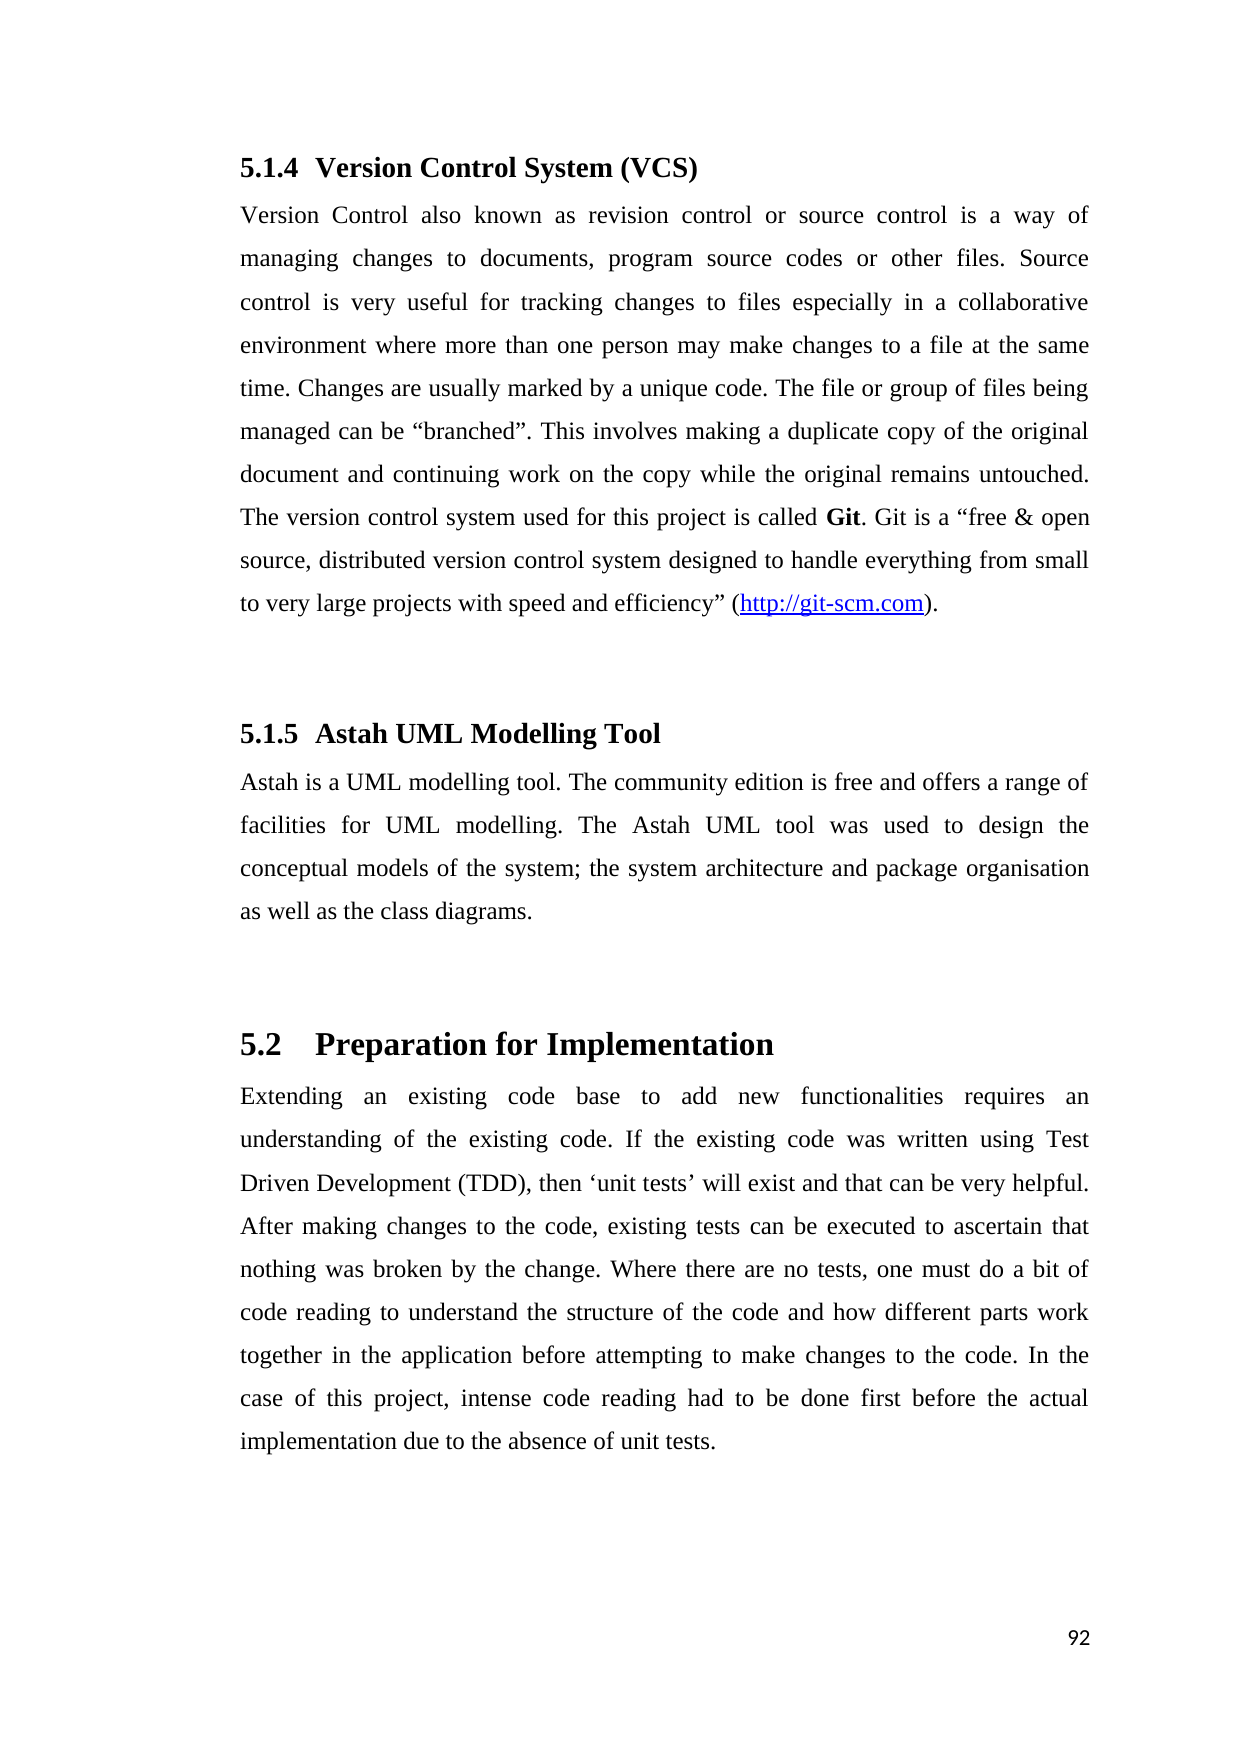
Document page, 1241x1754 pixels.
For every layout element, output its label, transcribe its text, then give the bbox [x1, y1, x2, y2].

subtitle 5.2 Preparation for Implementation [240, 1024, 1090, 1062]
text Extending an existing code base to add new functionalities requires an understanding of the existing code. If the existing code was written using Test Driven Development (TDD), then ‘unit tests’ will exist and that can be very helpful. After making changes to the code, existing tests can be executed to ascertain that nothing was broken by the change. Where there are no tests, one must do a bit of code reading to understand the structure of the code and how different parts work together in the application before attempting to make changes to the code. In the case of this project, intense code reading had to be done first before the actual implementation due to the absence of unit tests. [240, 1081, 1090, 1455]
text Astah is a UML modelling tool. The community edition is free and offers a range of facilities for UML modelling. The Astah UML tool was used to design the conceptual models of the system; the system architecture and package organisation as well as the class diagrams. [240, 767, 1090, 925]
text Version Control also known as revision control or source control is a way of managing changes to documents, program source codes or other files. Source control is very useful for tracking changes to files especially in a collaborative environment where more than one person may make changes to a file at the same time. Changes are usually marked by a unique code. The file or group of files being managed can be “branched”. This involves making a duplicate copy of the original document and continuing work on the copy while the original remains untouched. The version control system used for this project is called Git. Git is a “free & open source, distributed version control system designed to handle everything from small to very large projects with speed and efficiency” (http://git-scm.com). [240, 200, 1090, 617]
subtitle 5.1.5 Astah UML Modelling Tool [240, 716, 1090, 750]
subtitle 5.1.4 Version Control System (VCS) [240, 150, 1090, 183]
